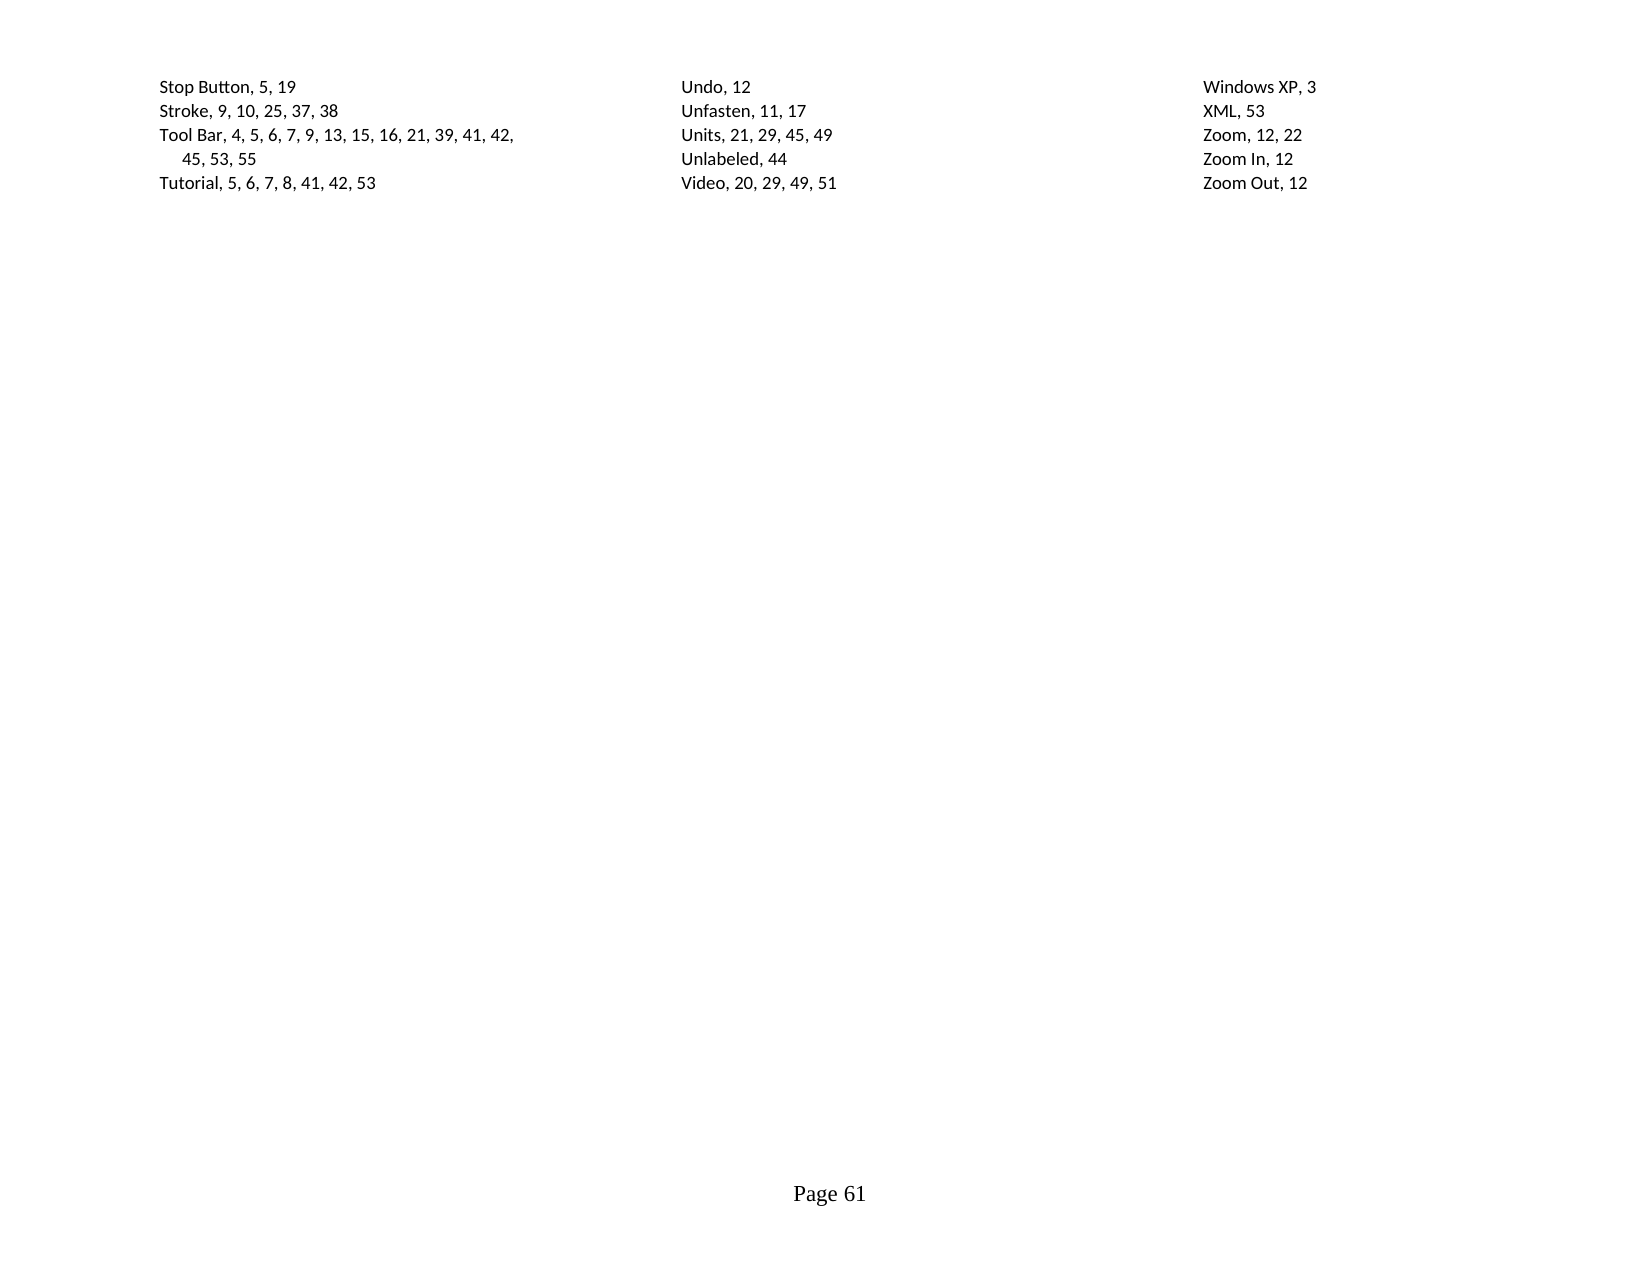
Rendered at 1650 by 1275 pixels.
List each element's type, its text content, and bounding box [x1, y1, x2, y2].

text Units, 21, 29, 45, 49 [681, 123, 1053, 146]
text Zoom Out, 12 [1203, 171, 1575, 194]
text Unlabeled, 44 [681, 147, 1053, 170]
text Stop Button, 5, 19 [159, 75, 531, 98]
text Video, 20, 29, 49, 51 [681, 171, 1053, 194]
text Windows XP, 3 [1203, 75, 1575, 98]
text Stroke, 9, 10, 25, 37, 38 [159, 99, 531, 122]
text Undo, 12 [681, 75, 1053, 98]
text Zoom, 12, 22 [1203, 123, 1575, 146]
text XML, 53 [1203, 99, 1575, 122]
text Unfasten, 11, 17 [681, 99, 1053, 122]
text Zoom In, 12 [1203, 147, 1575, 170]
text Tool Bar, 4, 5, 6, 7, 9, 13, 15, 16, 21, 39, 41, 42, 45, 53, 55 [159, 123, 531, 170]
text Tutorial, 5, 6, 7, 8, 41, 42, 53 [159, 171, 531, 194]
